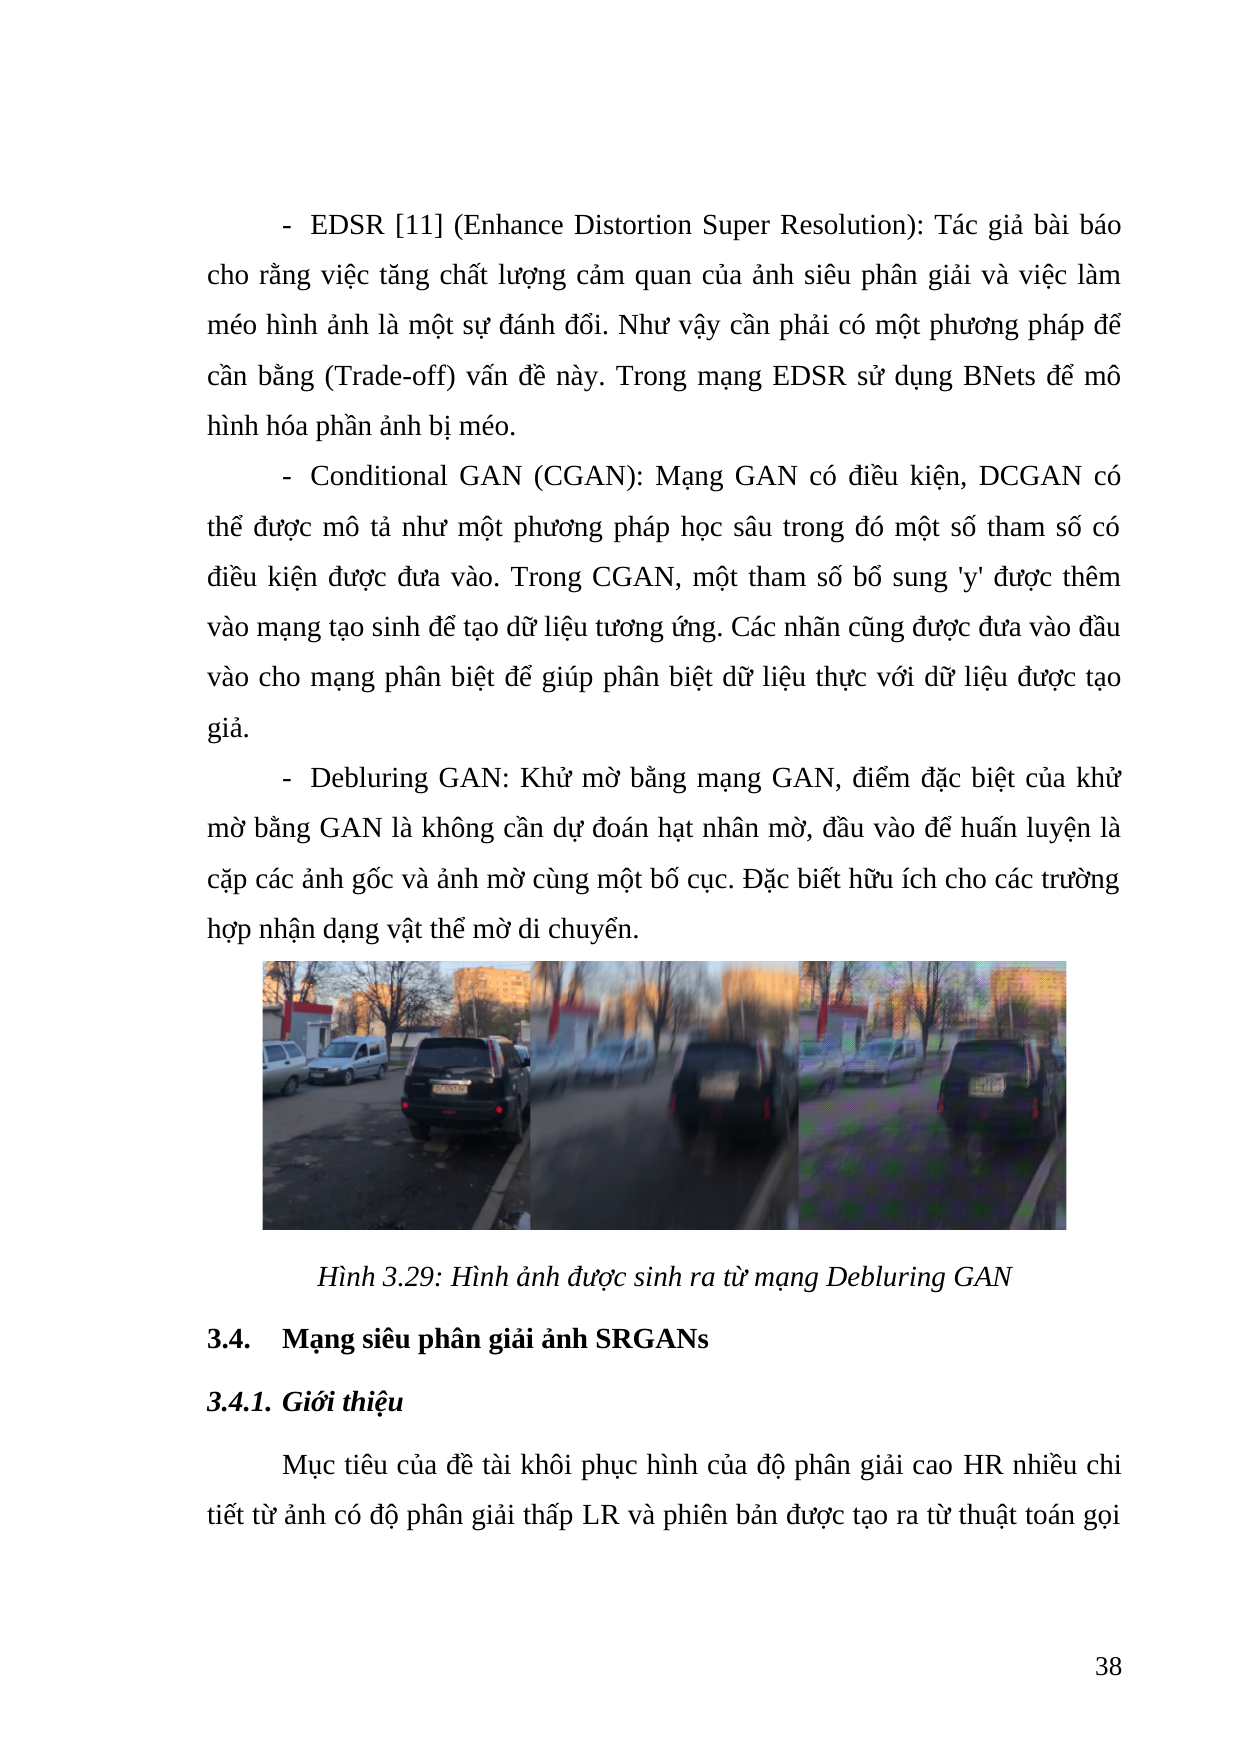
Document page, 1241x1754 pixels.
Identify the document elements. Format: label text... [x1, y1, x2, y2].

subtitle Giới thiệu [207, 1384, 1122, 1418]
picture [262, 961, 1067, 1230]
subtitle Mạng siêu phân giải ảnh SRGANs [207, 1322, 1122, 1355]
list Conditional GAN (CGAN): Mạng GAN có điều kiện, DCGAN có thể được mô tả như một phương pháp học sâu trong đó một số tham số có điều kiện được đưa vào. Trong CGAN, một tham số bổ sung 'y' được thêm vào mạng tạo sinh để tạo dữ liệu tương ứng. Các nhãn cũng được đưa vào đầu vào cho mạng phân biệt để giúp phân biệt dữ liệu thực với dữ liệu được tạo giả. [207, 458, 1122, 743]
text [207, 1447, 1122, 1531]
list EDSR (Enhance Distortion Super Resolution): Tác giả bài báo cho rằng việc tăng chất lượng cảm quan của ảnh siêu phân giải và việc làm méo hình ảnh là một sự đánh đổi. Như vậy cần phải có một phương pháp để cần bằng (Trade-off) vấn đề này. Trong mạng EDSR sử dụng BNets để mô hình hóa phần ảnh bị méo. [207, 207, 1122, 442]
list Debluring GAN: Khử mờ bằng mạng GAN, điểm đặc biệt của khử mờ bằng GAN là không cần dự đoán hạt nhân mờ, đầu vào để huấn luyện là cặp các ảnh gốc và ảnh mờ cùng một bố cục. Đặc biết hữu ích cho các trường hợp nhận dạng vật thể mờ di chuyển. [207, 760, 1122, 945]
